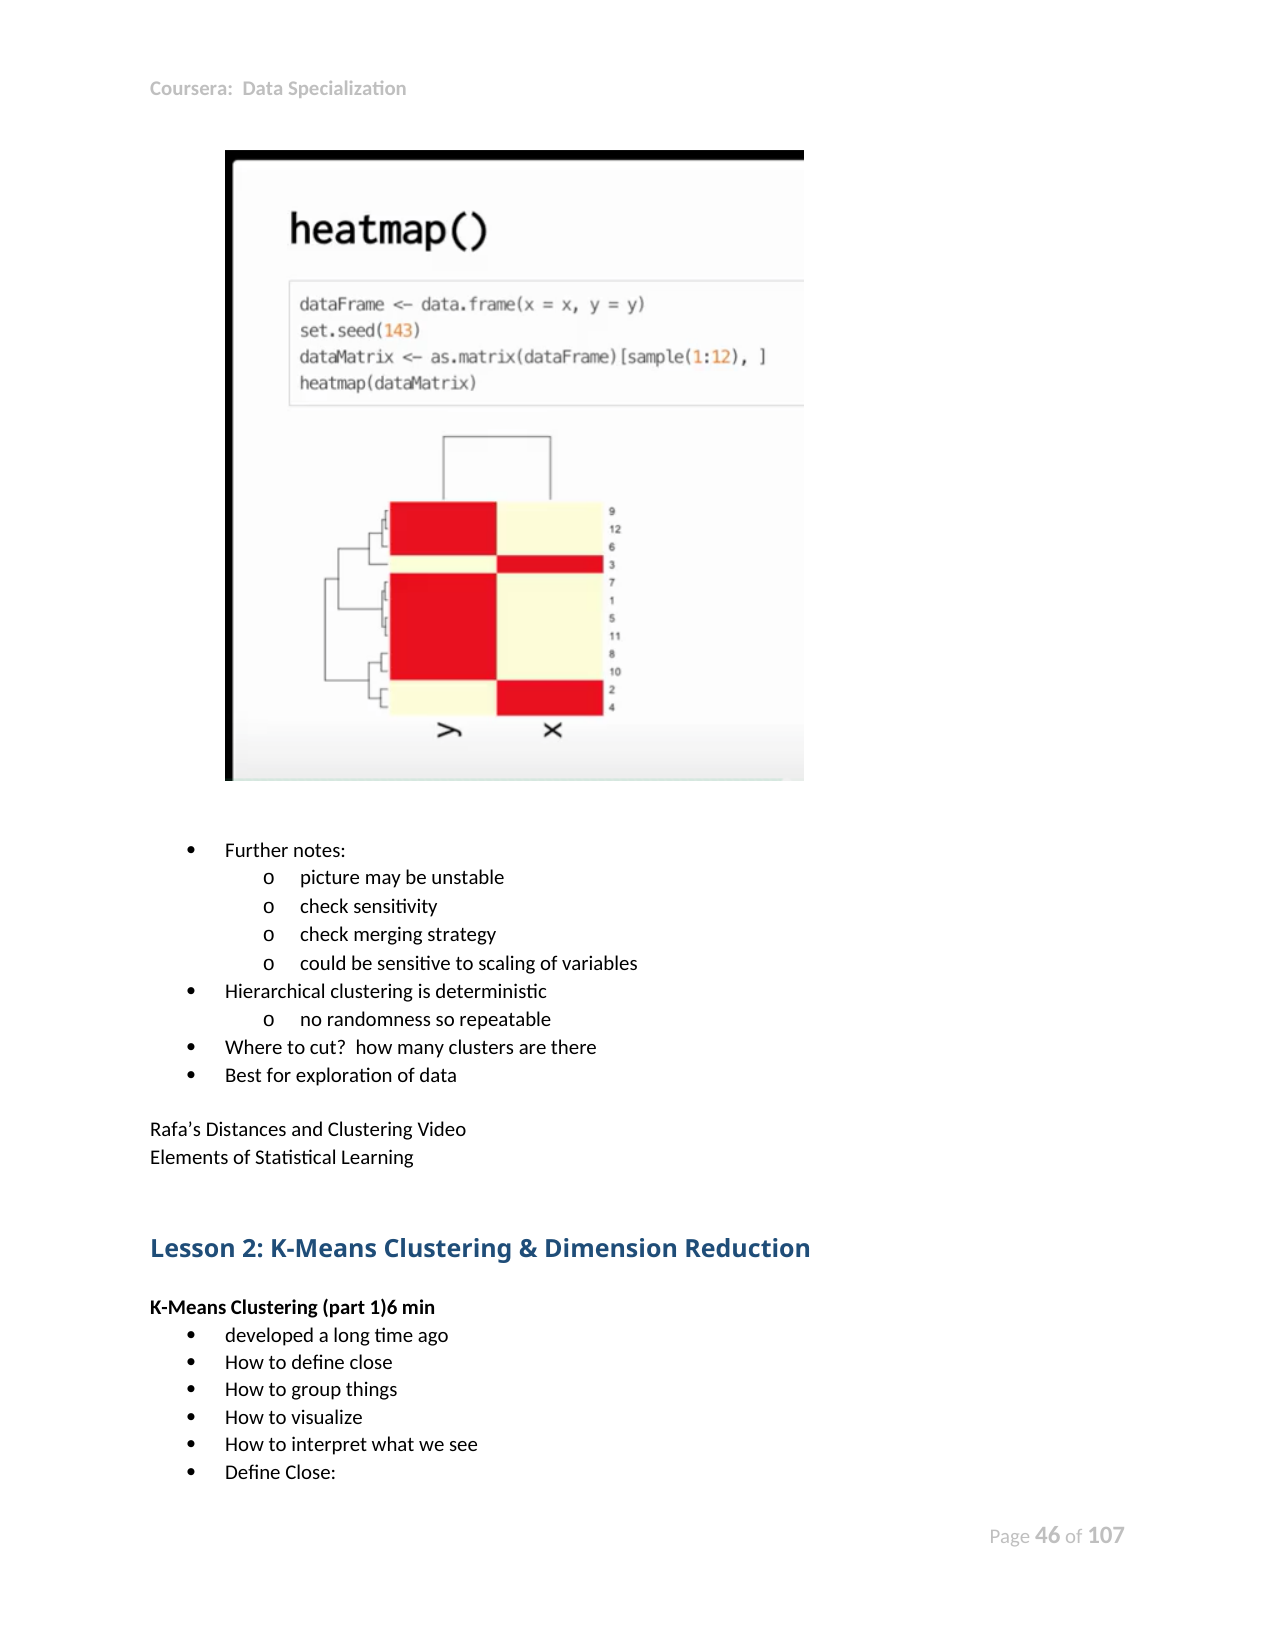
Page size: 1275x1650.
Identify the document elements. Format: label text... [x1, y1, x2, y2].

list check sensitivity [262, 893, 1125, 919]
list Where to cut? how many clusters are there [187, 1034, 1125, 1060]
text Rafa’s Distances and Clustering Video [150, 1117, 1125, 1142]
text K-Means Clustering (part 1)6 min [150, 1294, 1125, 1320]
list picture may be unstable [262, 864, 1125, 891]
text Elements of Statistical Learning [150, 1144, 1125, 1169]
list How to interpret what we see [187, 1431, 1125, 1457]
list How to visualize [187, 1404, 1125, 1429]
list check merging strategy [262, 921, 1125, 948]
picture [225, 150, 804, 781]
list Best for exploration of data [187, 1062, 1125, 1087]
list Further notes: [187, 837, 1125, 862]
subtitle Lesson 2: K-Means Clustering & Dimension Reduction [150, 1230, 1125, 1264]
list could be sensitive to scaling of variables [262, 950, 1125, 976]
list Hierarchical clustering is deterministic [187, 978, 1125, 1004]
list no randomness so repeatable [262, 1006, 1125, 1032]
list How to group things [187, 1377, 1125, 1402]
list How to define close [187, 1349, 1125, 1375]
list Define Close: [187, 1459, 1125, 1484]
list developed a long time ago [187, 1322, 1125, 1347]
